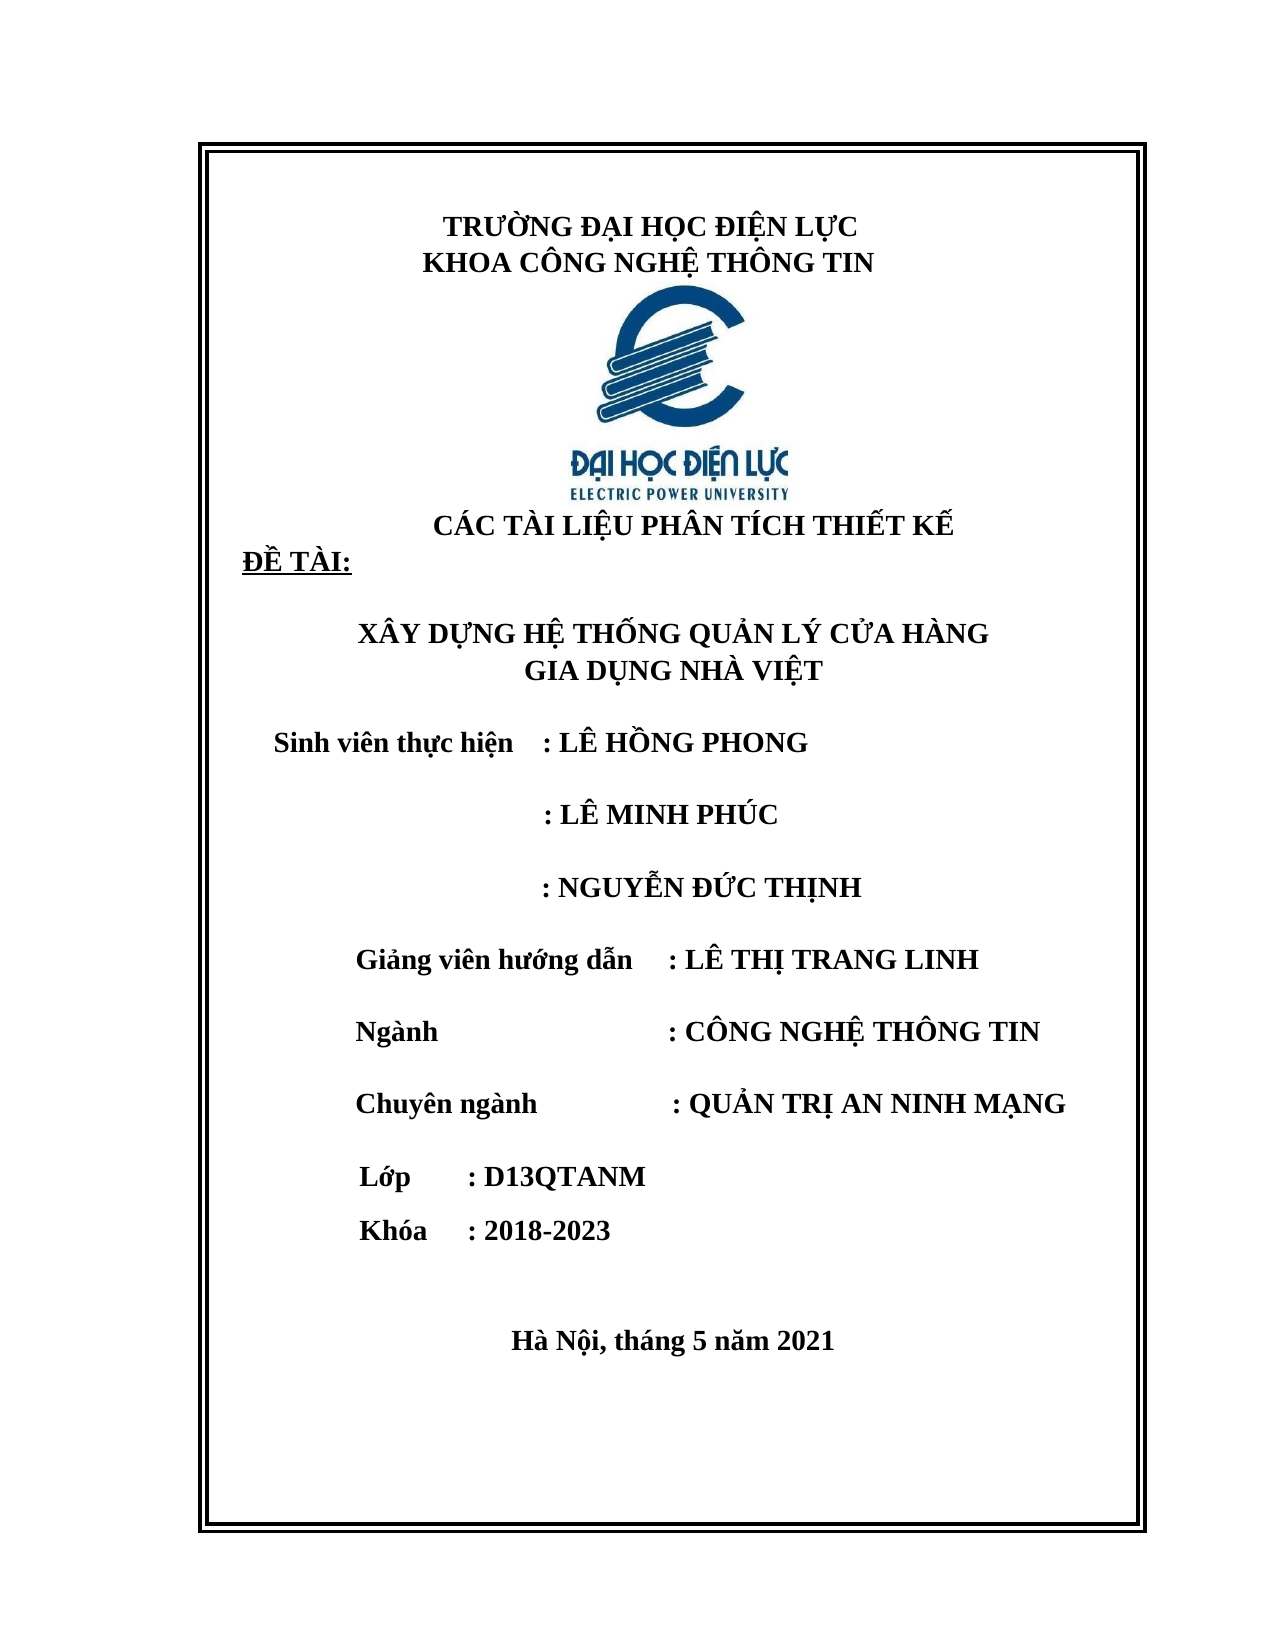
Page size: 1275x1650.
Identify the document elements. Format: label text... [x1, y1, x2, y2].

picture [567, 281, 794, 506]
table_header TRƯỜNG ĐẠI HỌC ĐIỆN LỰC KHOA CÔNG NGHỆ THÔNG TIN CÁC TÀI LIỆU PHÂN TÍCH THIẾT KẾ ĐỀ TÀI: XÂY DỰNG HỆ THỐNG QUẢN LÝ CỬA HÀNG GIA DỤNG NHÀ VIỆT Sinh viên thực hiện : LÊ HỒNG PHONG : LÊ MINH PHÚC : NGUYỄN ĐỨC THỊNH Giảng viên hướng dẫn : LÊ THỊ TRANG LINH Ngành : CÔNG NGHỆ THÔNG TIN Chuyên ngành : QUẢN TRỊ AN NINH MẠNG Lớp : D13QTANM Khóa : 2018-2023 Hà Nội, tháng 5 năm 2021 [203, 146, 1141, 1522]
